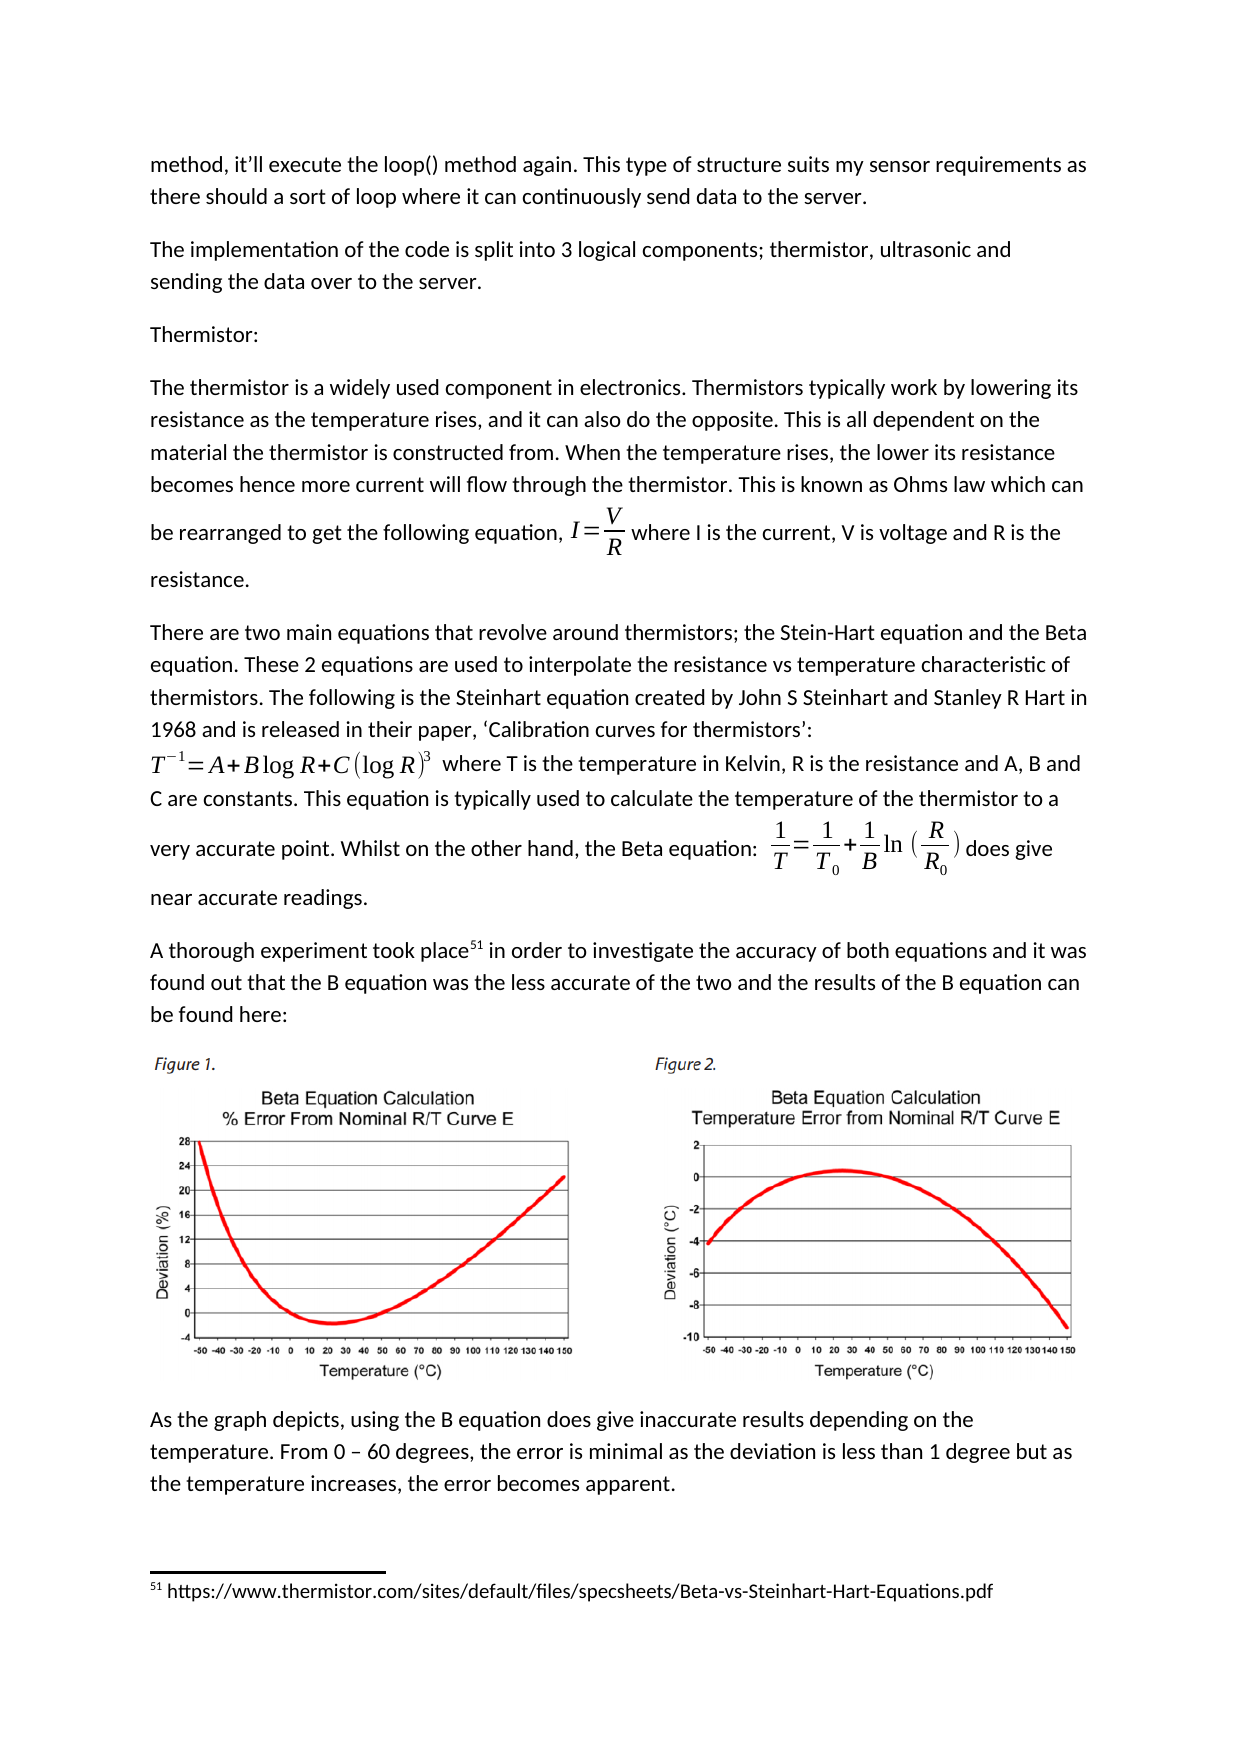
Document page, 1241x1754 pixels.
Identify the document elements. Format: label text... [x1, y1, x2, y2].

text There are two main equations that revolve around thermistors; the Stein-Hart equation and the Beta equation. These 2 equations are used to interpolate the resistance vs temperature characteristic of thermistors. The following is the Steinhart equation created by John S Steinhart and Stanley R Hart in 1968 and is released in their paper, ‘Calibration curves for thermistors’: where T is the temperature in Kelvin, R is the resistance and A, B and C are constants. This equation is typically used to calculate the temperature of the thermistor to a very accurate point. Whilst on the other hand, the Beta equation: does give near accurate readings. [150, 618, 1090, 911]
text The implementation of the code is split into 3 logical components; thermistor, ultrasonic and sending the data over to the server. [150, 235, 1090, 295]
picture [150, 1053, 1089, 1401]
text A thorough experiment took place in order to investigate the accuracy of both equations and it was found out that the B equation was the less accurate of the two and the results of the B equation can be found here: [150, 936, 1090, 1029]
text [150, 150, 1090, 210]
text The thermistor is a widely used component in electronics. Thermistors typically work by lowering its resistance as the temperature rises, and it can also do the opposite. This is all dependent on the material the thermistor is constructed from. When the temperature rises, the lower its resistance becomes hence more current will flow through the thermistor. This is known as Ohms law which can be rearranged to get the following equation, where I is the current, V is voltage and R is the resistance. [150, 373, 1090, 593]
text Thermistor: [150, 320, 1090, 348]
